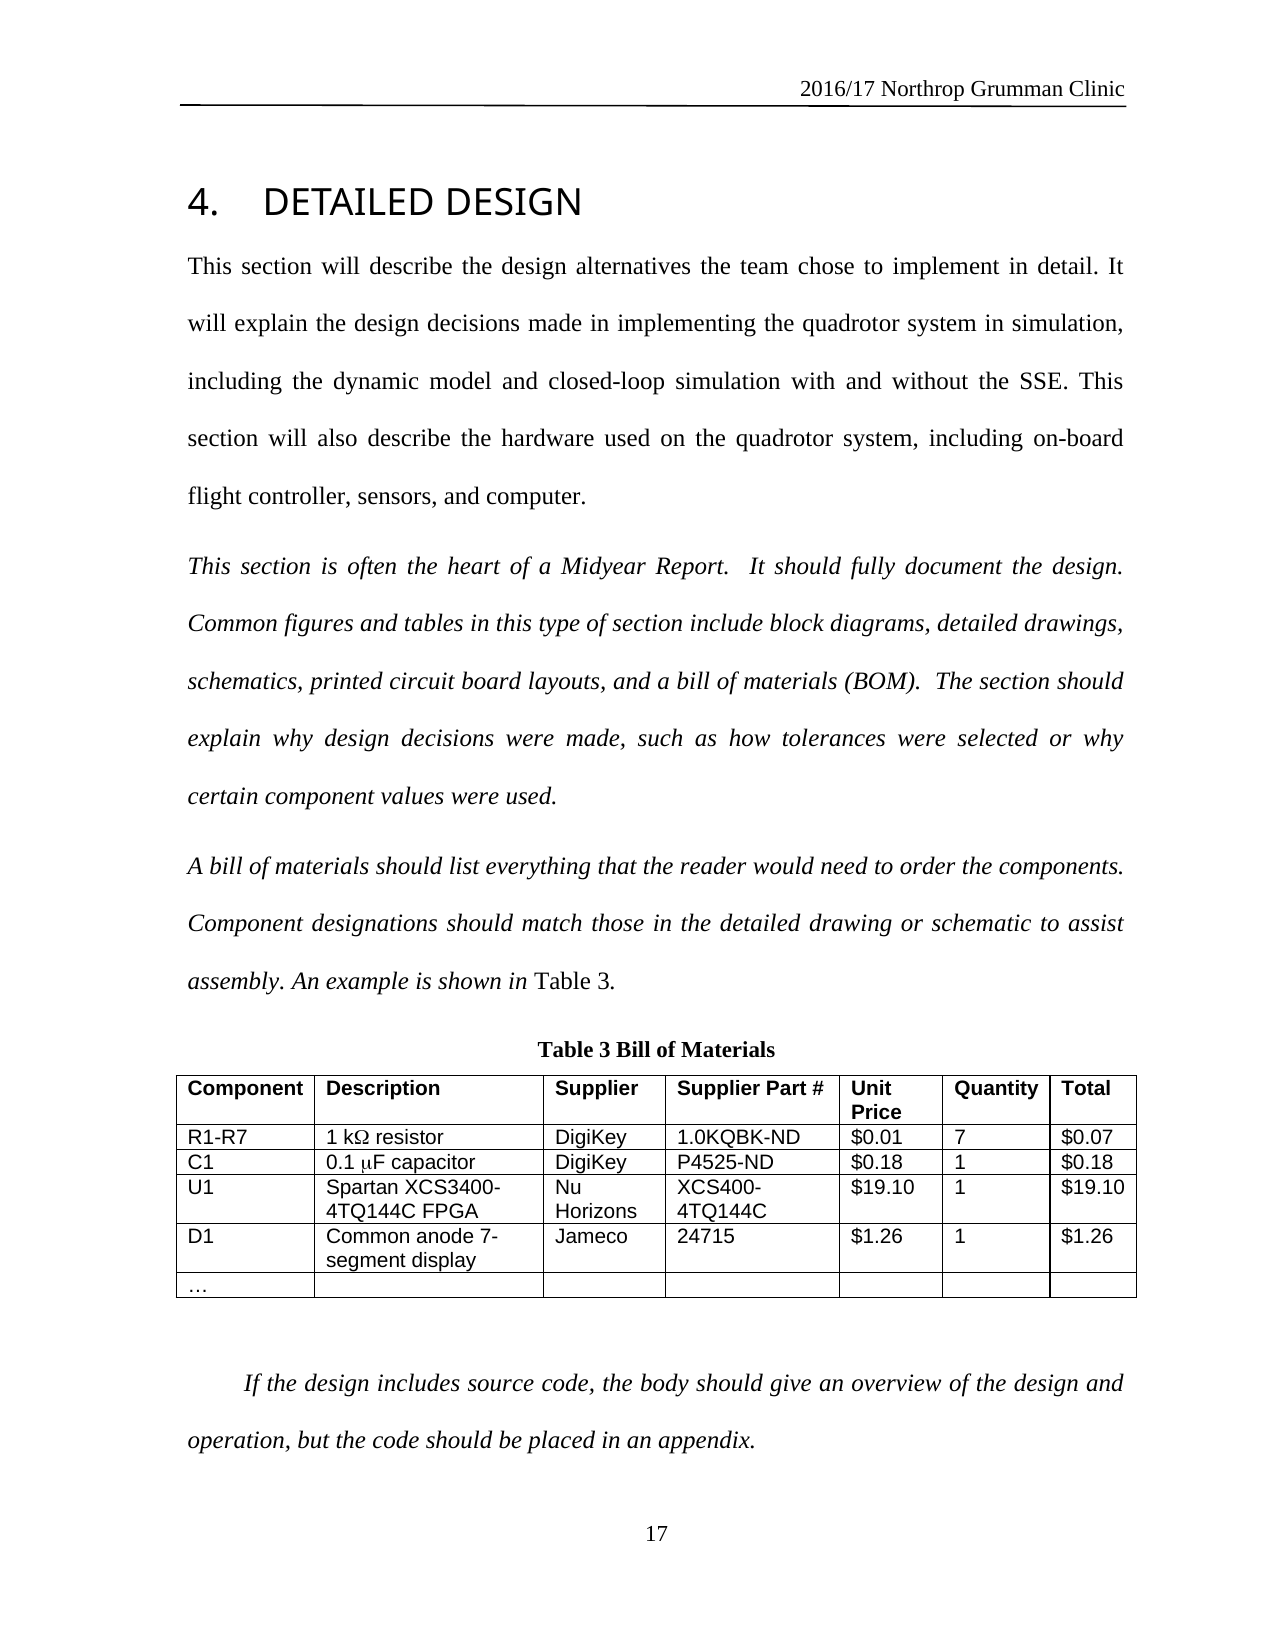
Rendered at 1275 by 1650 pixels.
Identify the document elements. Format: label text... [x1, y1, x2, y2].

table_cell C1 [177, 1150, 314, 1174]
table_cell $0.18 [840, 1150, 942, 1174]
text This section is often the heart of a Midyear Report. It should fully document the design. Common figures and tables in this type of section include block diagrams, detailed drawings, schematics, printed circuit board layouts, and a bill of materials (BOM). The section should explain why design decisions were made, such as how tolerances were selected or why certain component values were used. [187, 551, 1125, 810]
table_cell $0.07 [1051, 1125, 1136, 1149]
table_cell Jameco [544, 1224, 665, 1272]
table_cell 24715 [666, 1224, 839, 1272]
table_cell 1 k resistor [315, 1125, 543, 1149]
table_cell $0.01 [840, 1125, 942, 1149]
table_cell P4525-ND [666, 1150, 839, 1174]
table_cell [840, 1273, 942, 1297]
table_cell Spartan XCS3400-4TQ144C FPGA [315, 1175, 543, 1223]
text This section will describe the design alternatives the team chose to implement in detail. It will explain the design decisions made in implementing the quadrotor system in simulation, including the dynamic model and closed-loop simulation with and without the SSE. This section will also describe the hardware used on the quadrotor system, including on-board flight controller, sensors, and computer. [187, 251, 1125, 510]
table_cell DigiKey [544, 1150, 665, 1174]
table_cell 1 [943, 1175, 1049, 1223]
text Table 3 Bill of Materials [187, 1036, 1125, 1062]
table_header Component [177, 1076, 314, 1124]
table_cell DigiKey [544, 1125, 665, 1149]
table_cell … [177, 1273, 314, 1297]
table_cell 0.1 F capacitor [315, 1150, 543, 1174]
table_cell Common anode 7-segment display [315, 1224, 543, 1272]
table_cell XCS400-4TQ144C [666, 1175, 839, 1223]
table_cell Nu Horizons [544, 1175, 665, 1223]
text A bill of materials should list everything that the reader would need to order the components. Component designations should match those in the detailed drawing or schematic to assist assembly. An example is shown in Table 3. [187, 851, 1125, 995]
table_cell $1.26 [1051, 1224, 1136, 1272]
table_header Description [315, 1076, 543, 1124]
table_cell 7 [943, 1125, 1049, 1149]
table_header Supplier Part # [666, 1076, 839, 1124]
table_cell $1.26 [840, 1224, 942, 1272]
table_header Unit Price [840, 1076, 942, 1124]
table_cell $19.10 [840, 1175, 942, 1223]
table_cell [666, 1273, 839, 1297]
table_cell $19.10 [1051, 1175, 1136, 1223]
table_cell 1.0KQBK-ND [666, 1125, 839, 1149]
table_cell [943, 1273, 1049, 1297]
table_header Quantity [943, 1076, 1049, 1124]
text If the design includes source code, the body should give an overview of the design and operation, but the code should be placed in an appendix. [187, 1368, 1125, 1454]
table_cell U1 [177, 1175, 314, 1223]
table_cell [1051, 1273, 1136, 1297]
table_header Total [1051, 1076, 1136, 1124]
table_cell 1 [943, 1150, 1049, 1174]
table_cell [544, 1273, 665, 1297]
table_cell D1 [177, 1224, 314, 1272]
table_cell $0.18 [1051, 1150, 1136, 1174]
table_header Supplier [544, 1076, 665, 1124]
subtitle Detailed design [187, 175, 1125, 226]
table_cell R1-R7 [177, 1125, 314, 1149]
table_cell [315, 1273, 543, 1297]
table_cell 1 [943, 1224, 1049, 1272]
